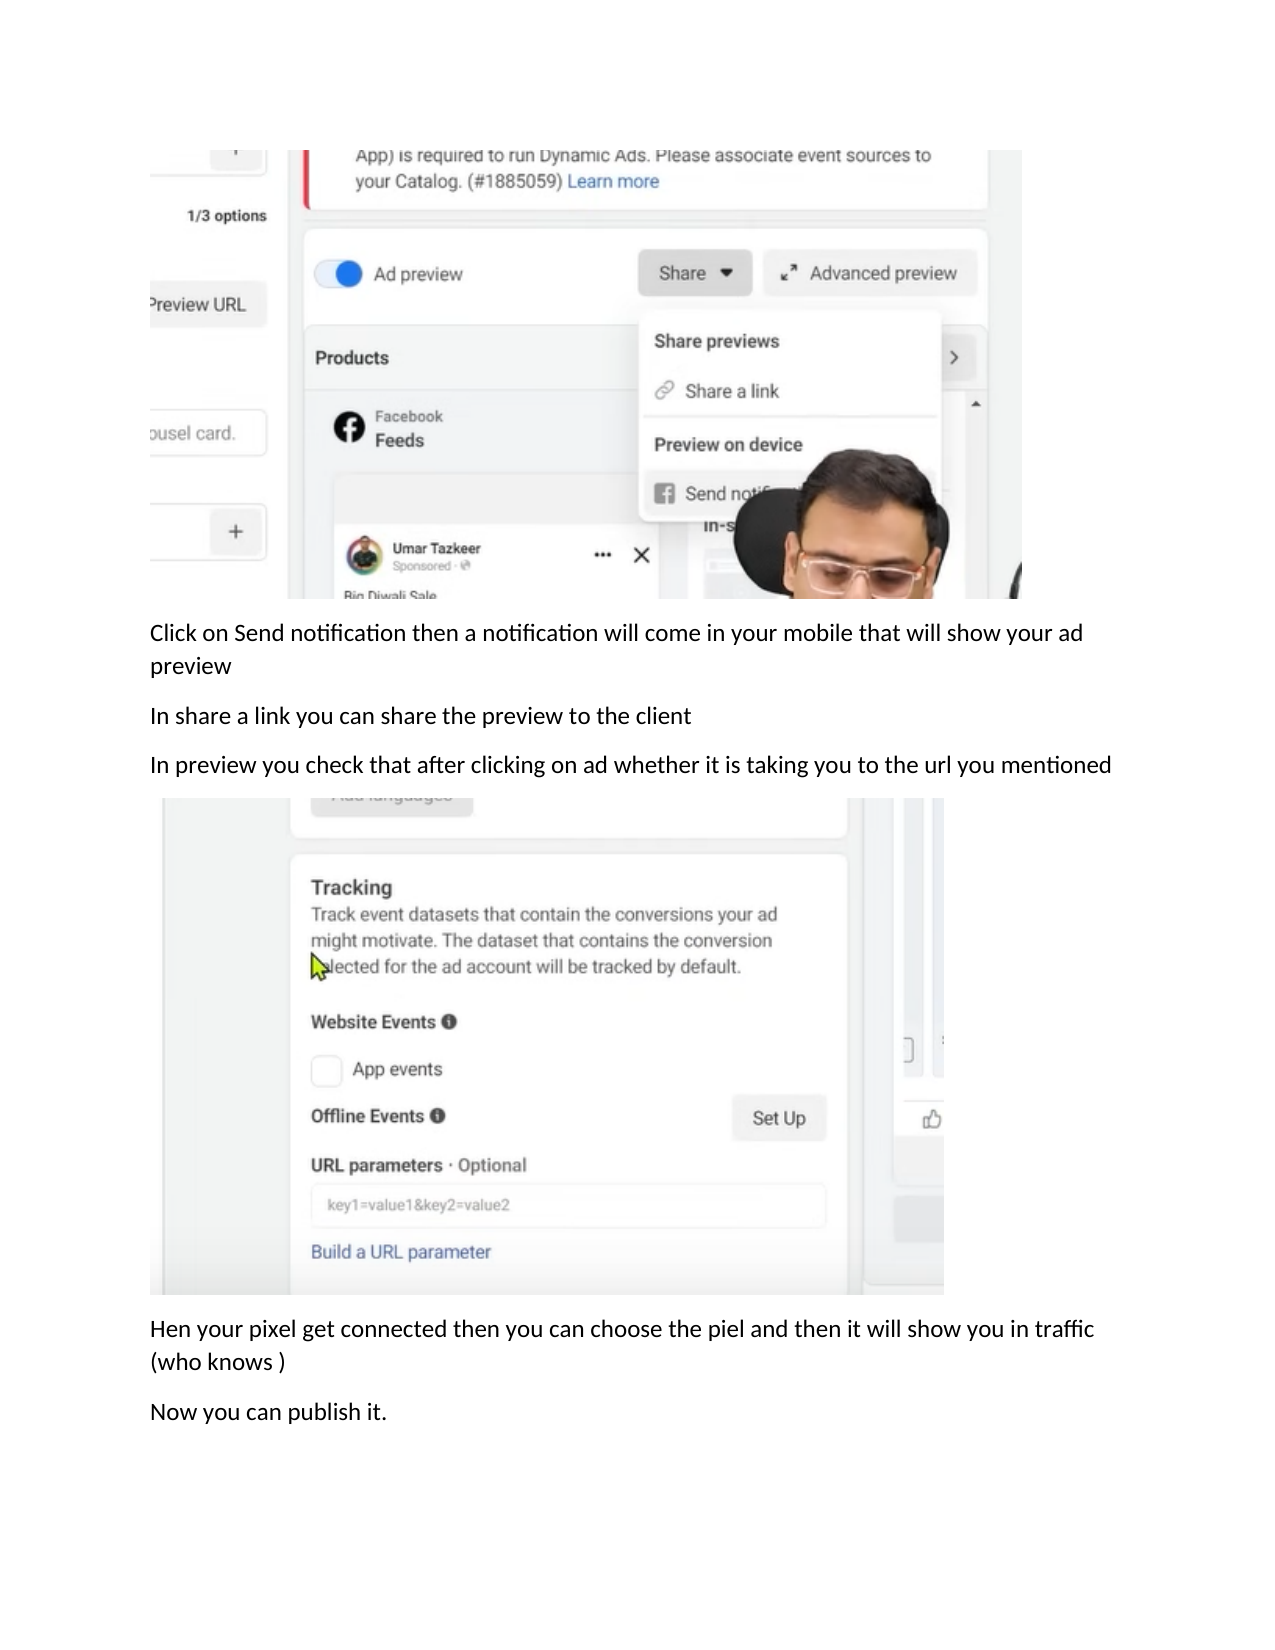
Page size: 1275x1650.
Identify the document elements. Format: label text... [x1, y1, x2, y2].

text Hen your pixel get connected then you can choose the piel and then it will show you in traffic (who knows ) [150, 1313, 1125, 1377]
text Now you can publish it. [150, 1396, 1125, 1426]
text In preview you check that after clicking on ad whether it is taking you to the url you mentioned [150, 749, 1125, 780]
text In share a link you can share the preview to the client [150, 700, 1125, 730]
picture [150, 150, 1022, 599]
picture [150, 798, 944, 1295]
text Click on Send notification then a notification will come in your mobile that will show your ad preview [150, 617, 1125, 681]
